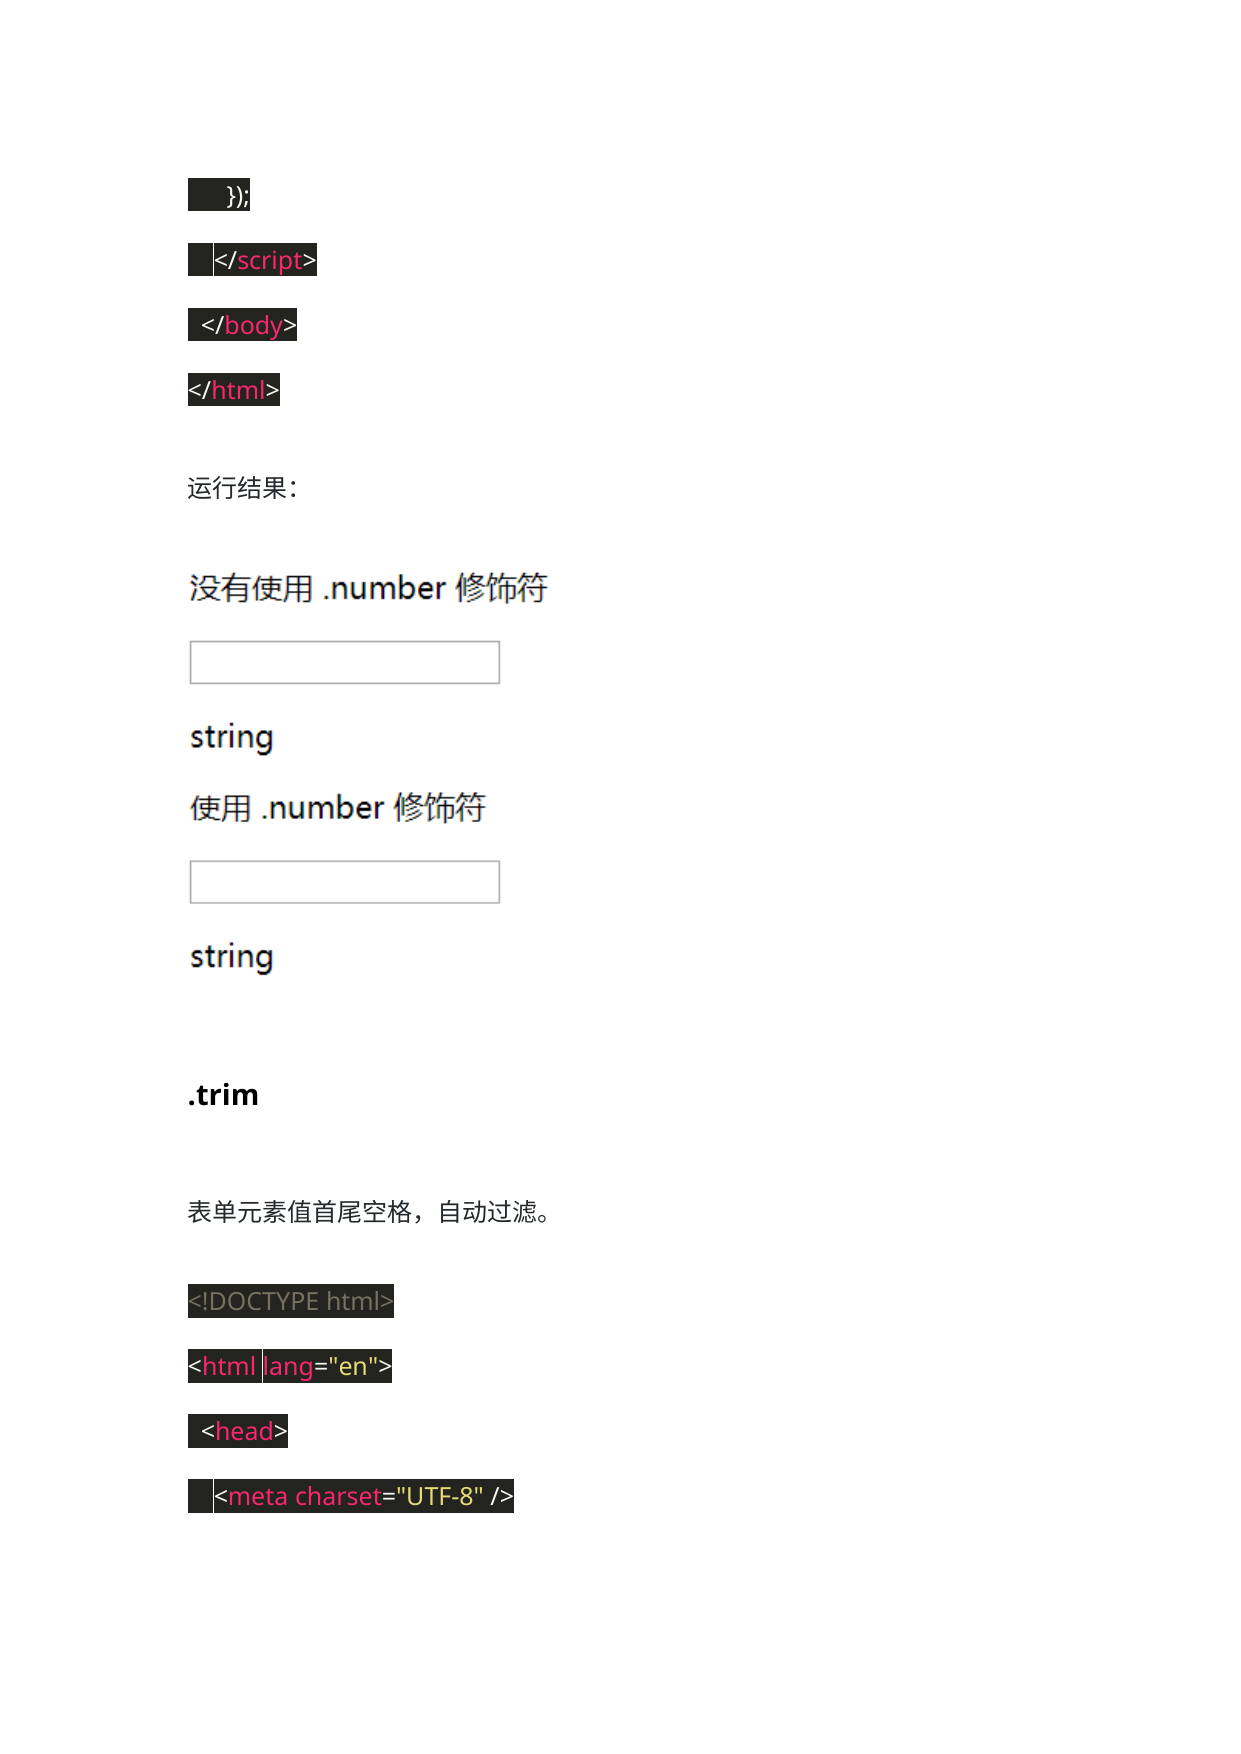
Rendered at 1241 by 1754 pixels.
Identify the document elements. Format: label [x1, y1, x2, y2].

picture [187, 557, 1053, 1020]
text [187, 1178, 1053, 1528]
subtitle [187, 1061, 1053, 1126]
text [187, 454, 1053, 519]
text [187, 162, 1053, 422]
